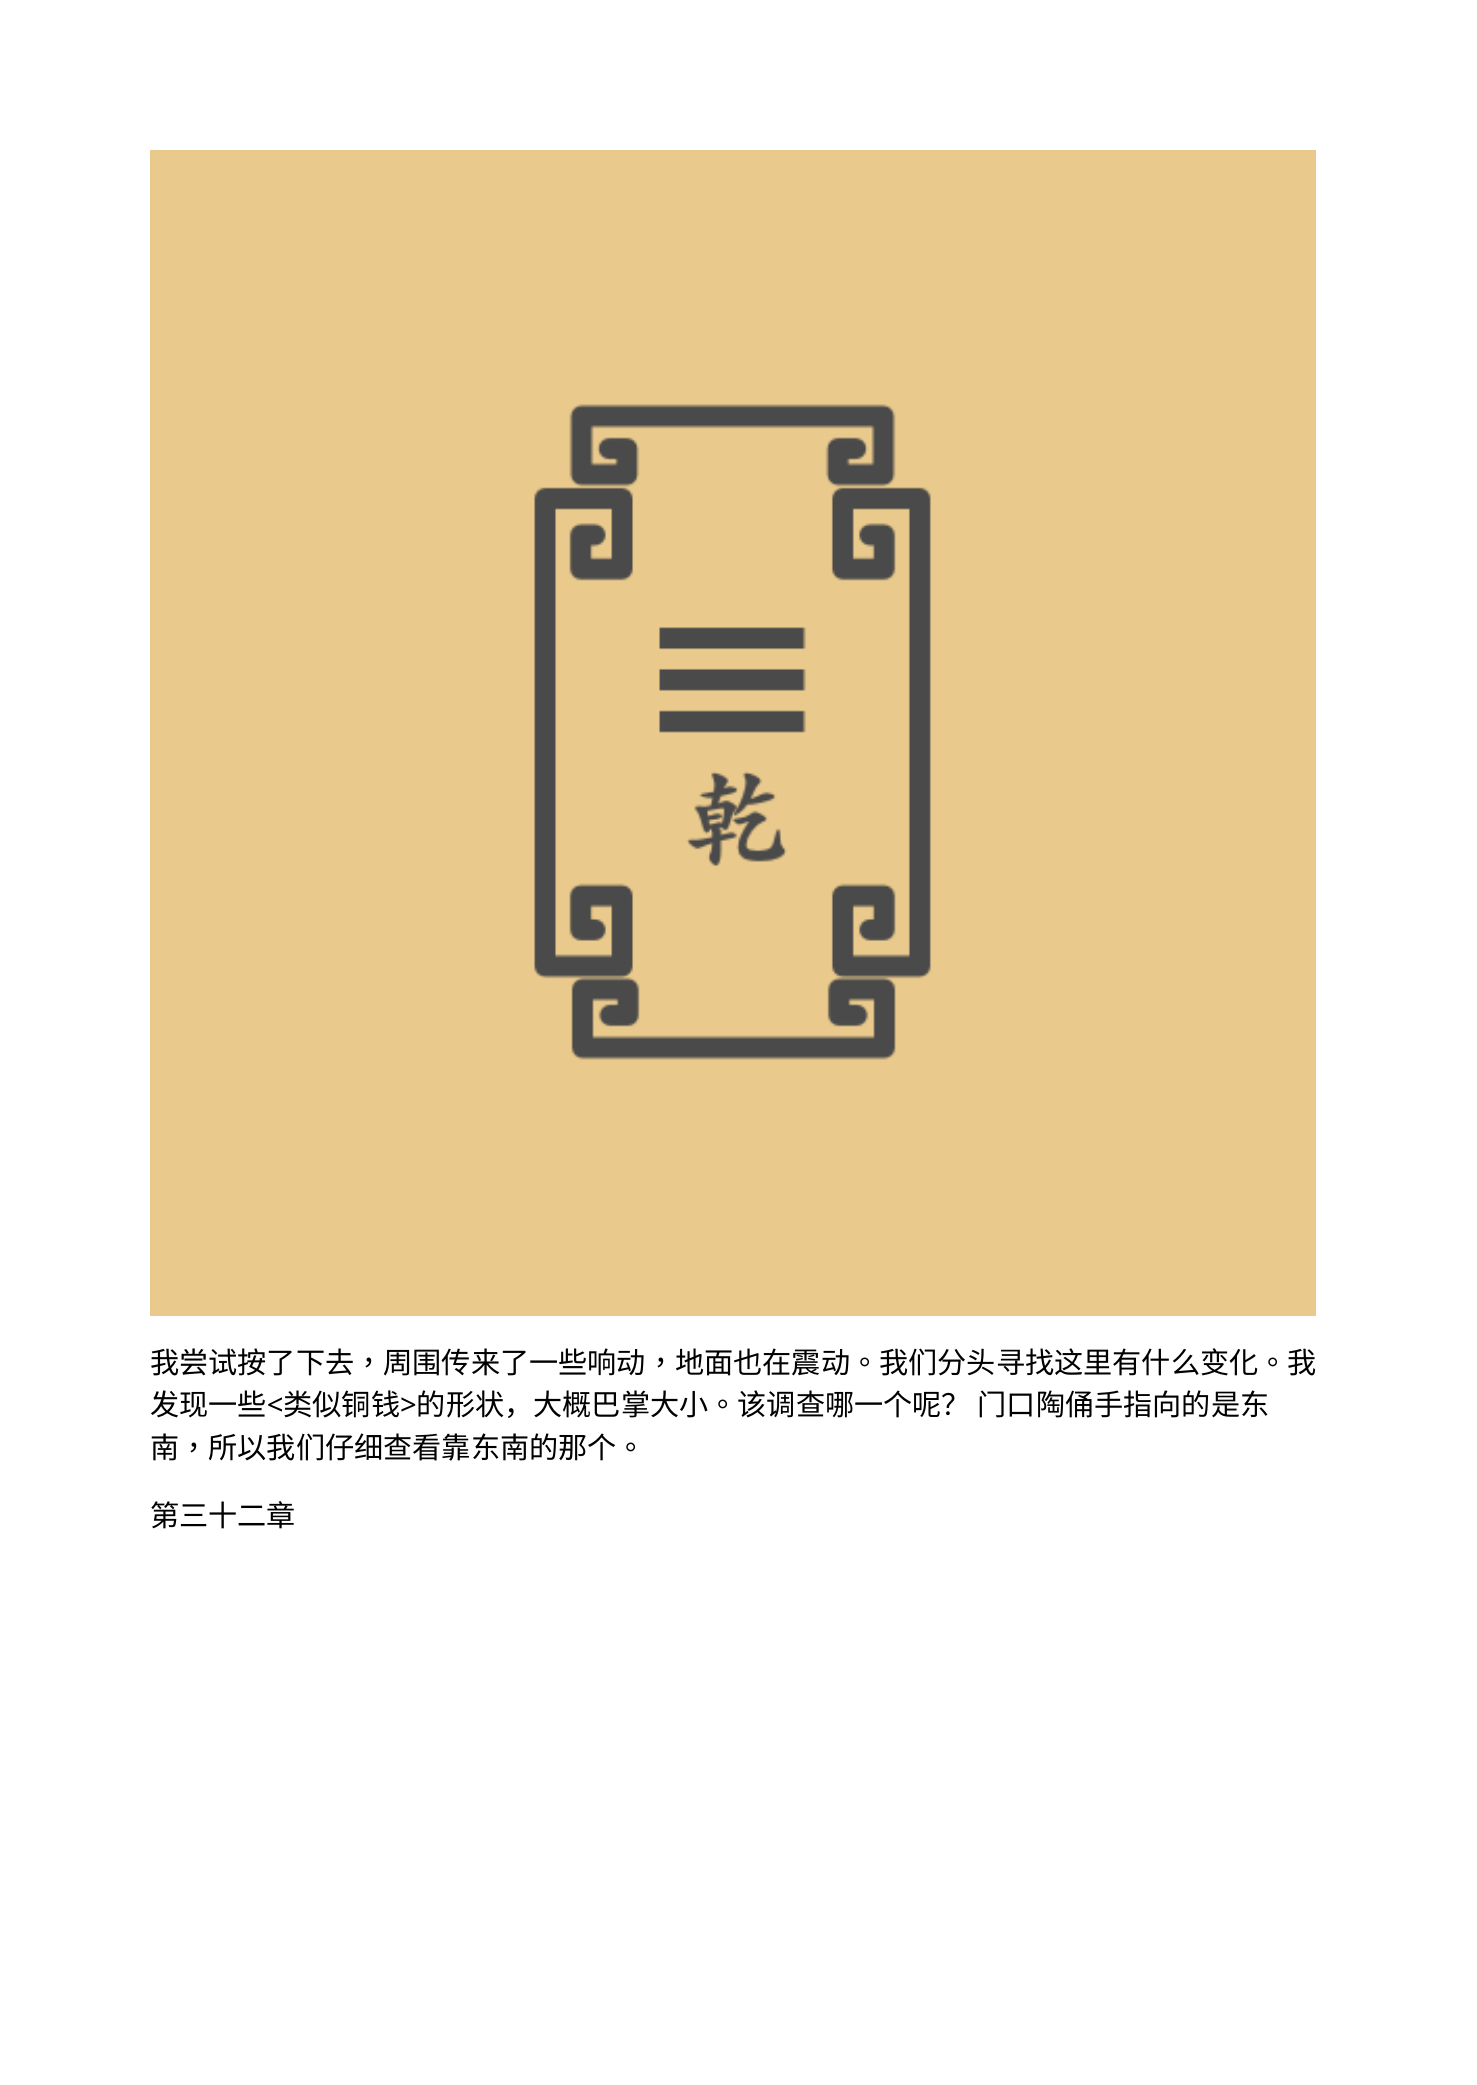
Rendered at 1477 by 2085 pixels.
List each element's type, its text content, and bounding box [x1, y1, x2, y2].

text 我尝试按了下去，周围传来了一些响动，地面也在震动。我们分头寻找这里有什么变化。我发现一些<类似铜钱>的形状，大概巴掌大小。该调查哪一个呢？ 门口陶俑手指向的是东南，所以我们仔细查看靠东南的那个。 [150, 1342, 1326, 1467]
picture [150, 150, 1316, 1316]
text 第三十二章 [150, 1493, 1326, 1535]
